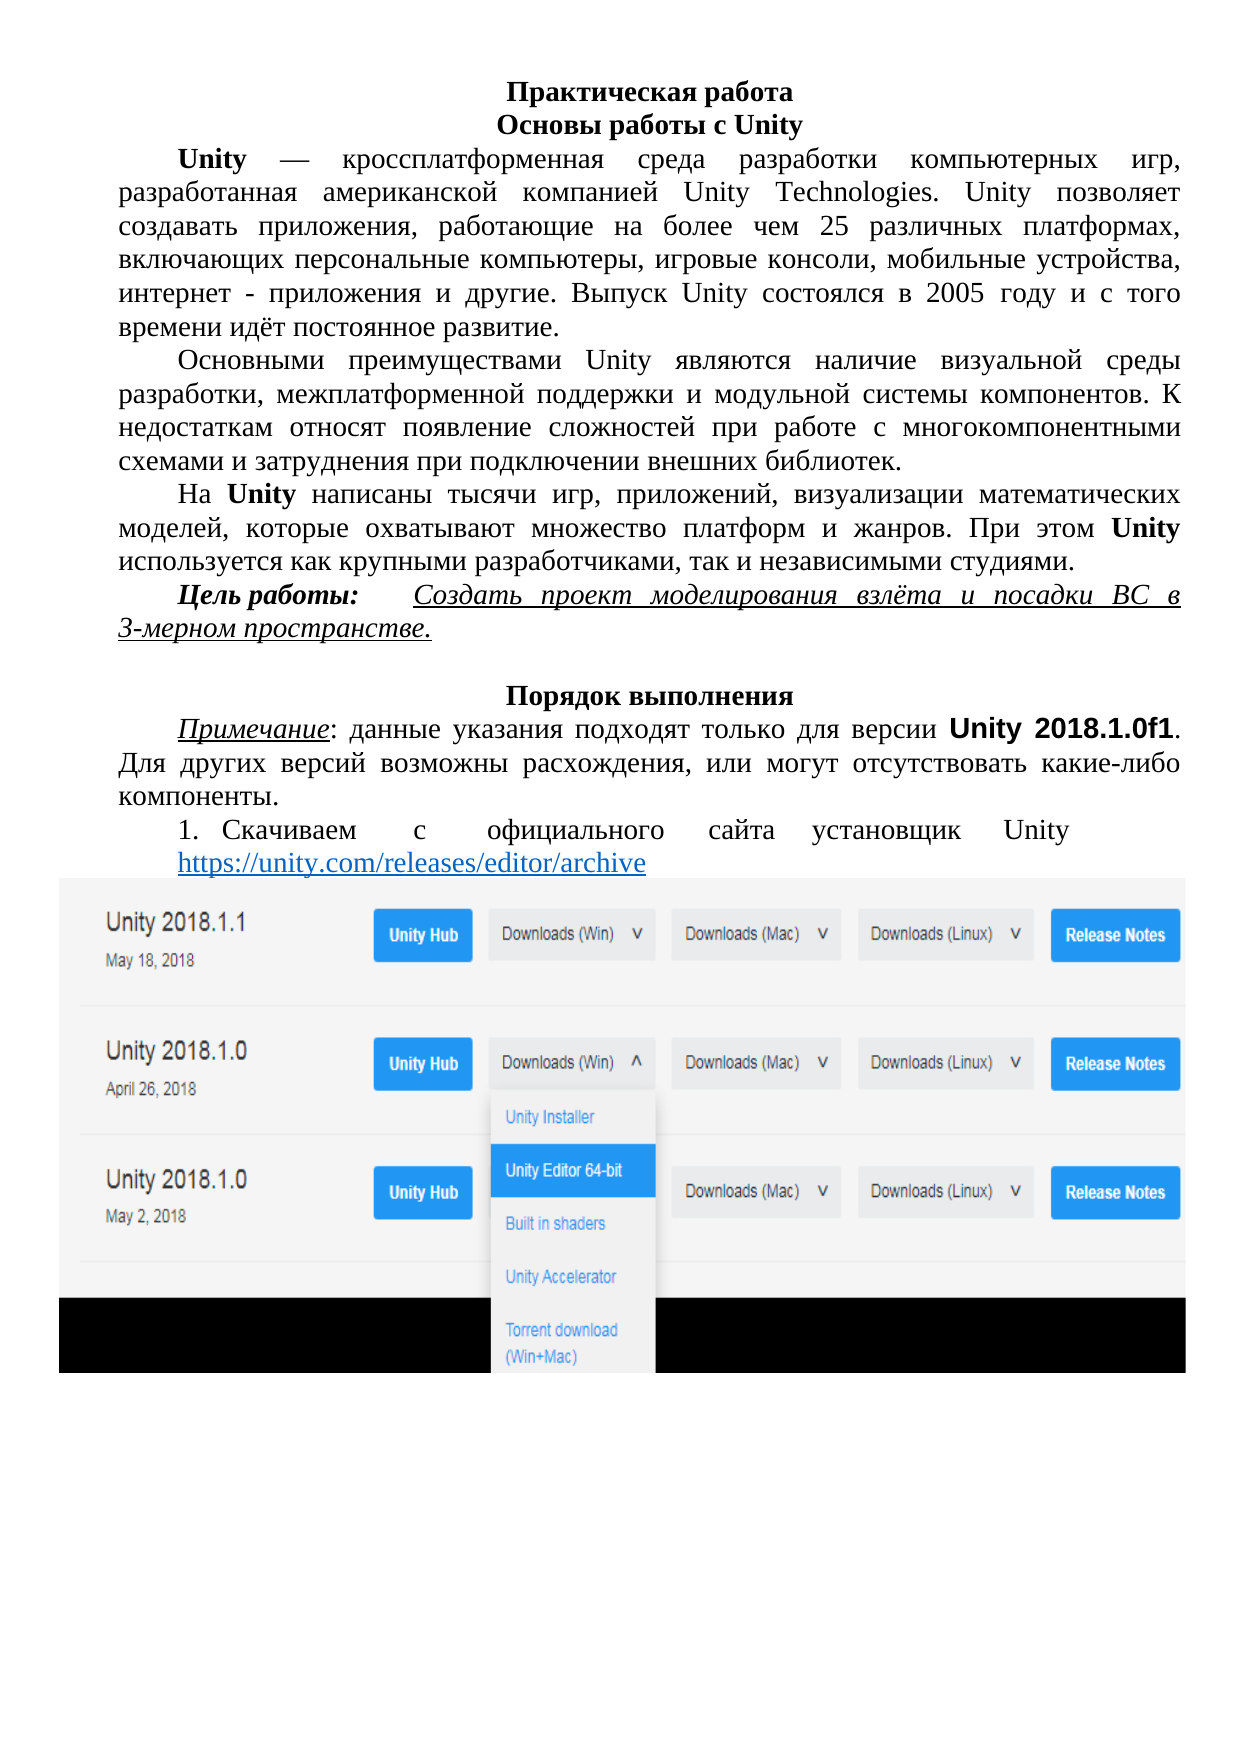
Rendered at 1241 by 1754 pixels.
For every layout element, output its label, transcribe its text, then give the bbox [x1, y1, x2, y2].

list https://unity.com/releases/editor/archive [118, 845, 1181, 878]
text Основными преимуществами Unity являются наличие визуальной среды разработки, межплатформенной поддержки и модульной системы компонентов. К недостаткам относят появление сложностей при работе с многокомпонентными схемами и затруднения при подключении внешних библиотек. [118, 342, 1181, 476]
text Цель работы: Создать проект моделирования взлёта и посадки ВС в 3-мерном пространстве. [118, 577, 1181, 644]
list Скачиваем с официального сайта установщик Unity [118, 812, 1181, 845]
text Unity — кроссплатформенная среда разработки компьютерных игр, разработанная американской компанией Unity Technologies. Unity позволяет создавать приложения, работающие на более чем 25 различных платформах, включающих персональные компьютеры, игровые консоли, мобильные устройства, интернет - приложения и другие. Выпуск Unity состоялся в 2005 году и с того времени идёт постоянное развитие. [118, 141, 1181, 342]
picture [59, 878, 1186, 1373]
subtitle Порядок выполнения [118, 678, 1181, 711]
subtitle Практическая работа Основы работы с Unity [118, 74, 1181, 141]
text Примечание: данные указания подходят только для версии Unity 2018.1.0f1. Для других версий возможны расхождения, или могут отсутствовать какие-либо компоненты. [118, 711, 1181, 812]
text На Unity написаны тысячи игр, приложений, визуализации математических моделей, которые охватывают множество платформ и жанров. При этом Unity используется как крупными разработчиками, так и независимыми студиями. [118, 476, 1181, 577]
